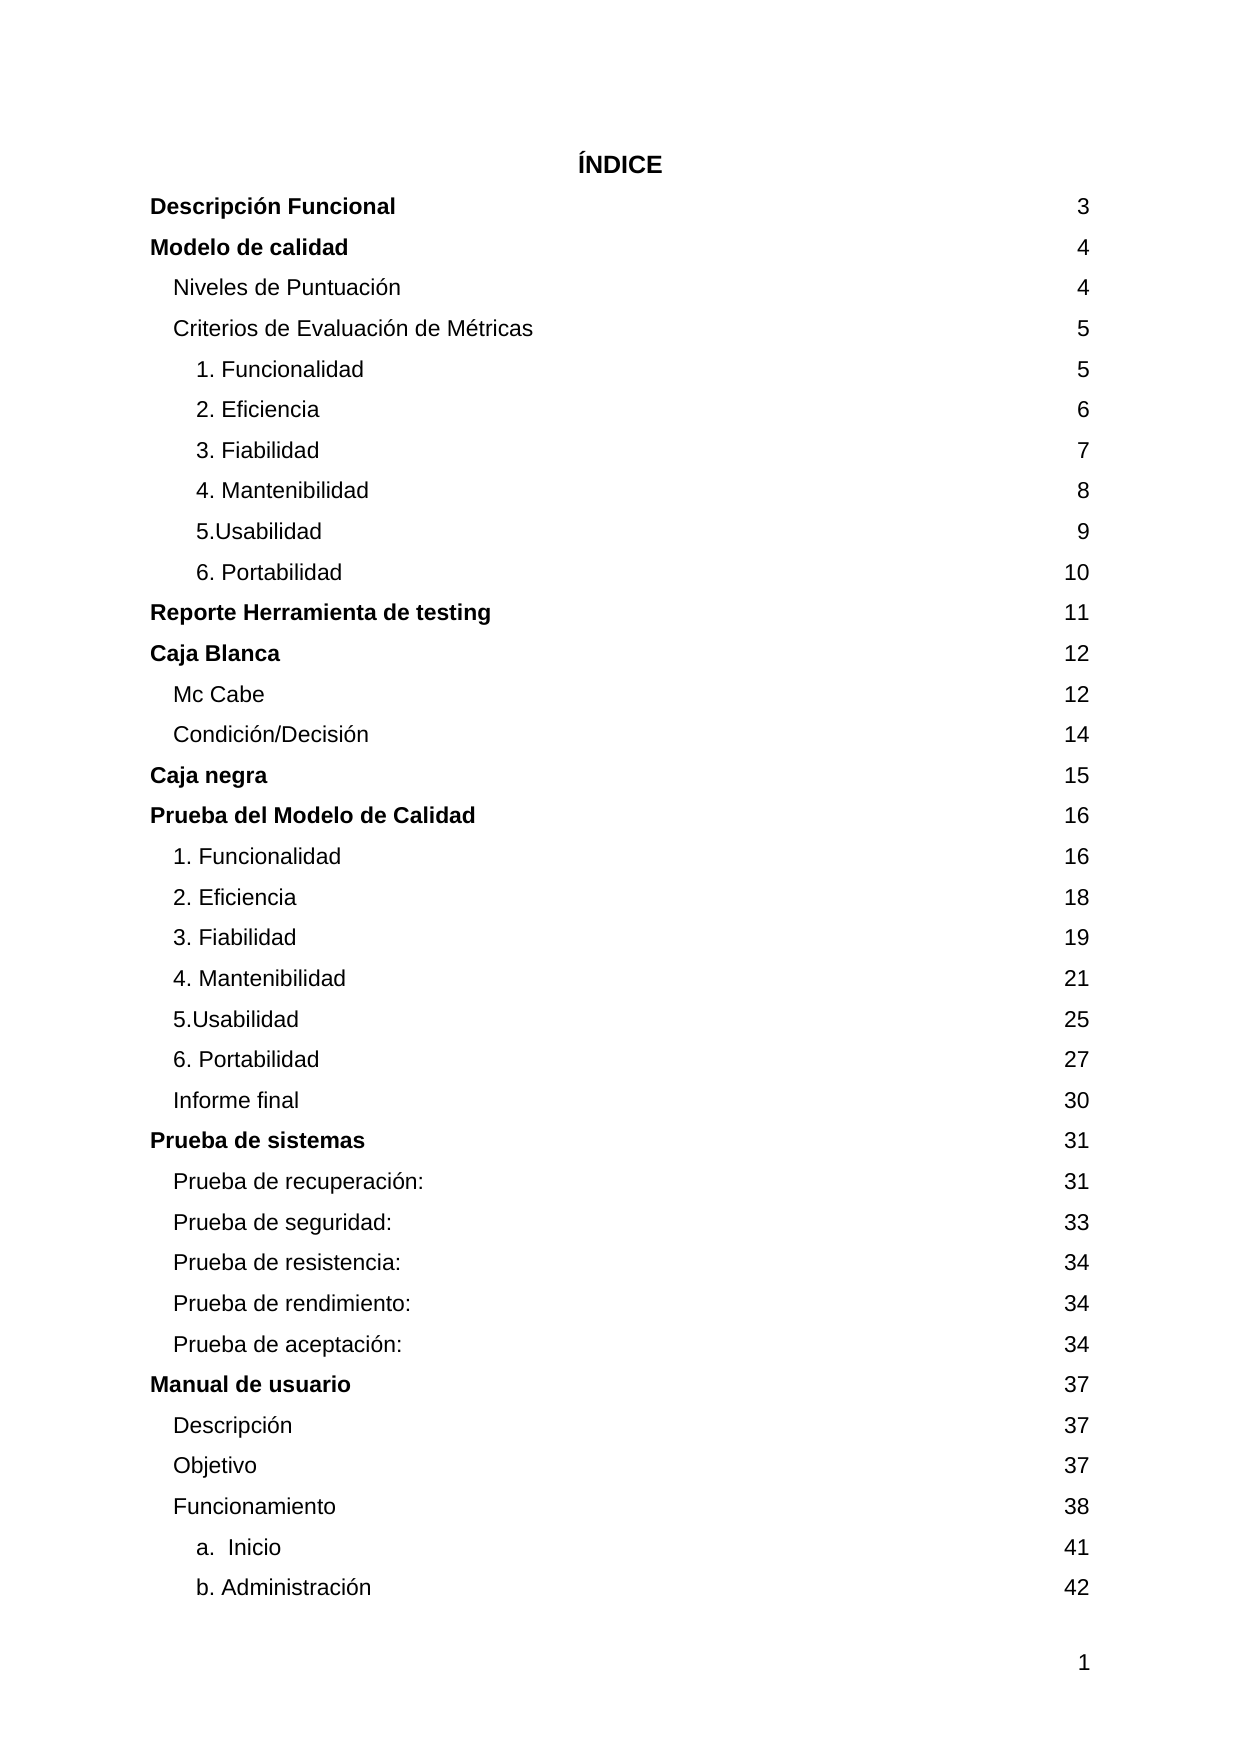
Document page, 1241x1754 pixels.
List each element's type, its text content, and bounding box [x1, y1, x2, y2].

text ÍNDICE [150, 150, 1090, 179]
